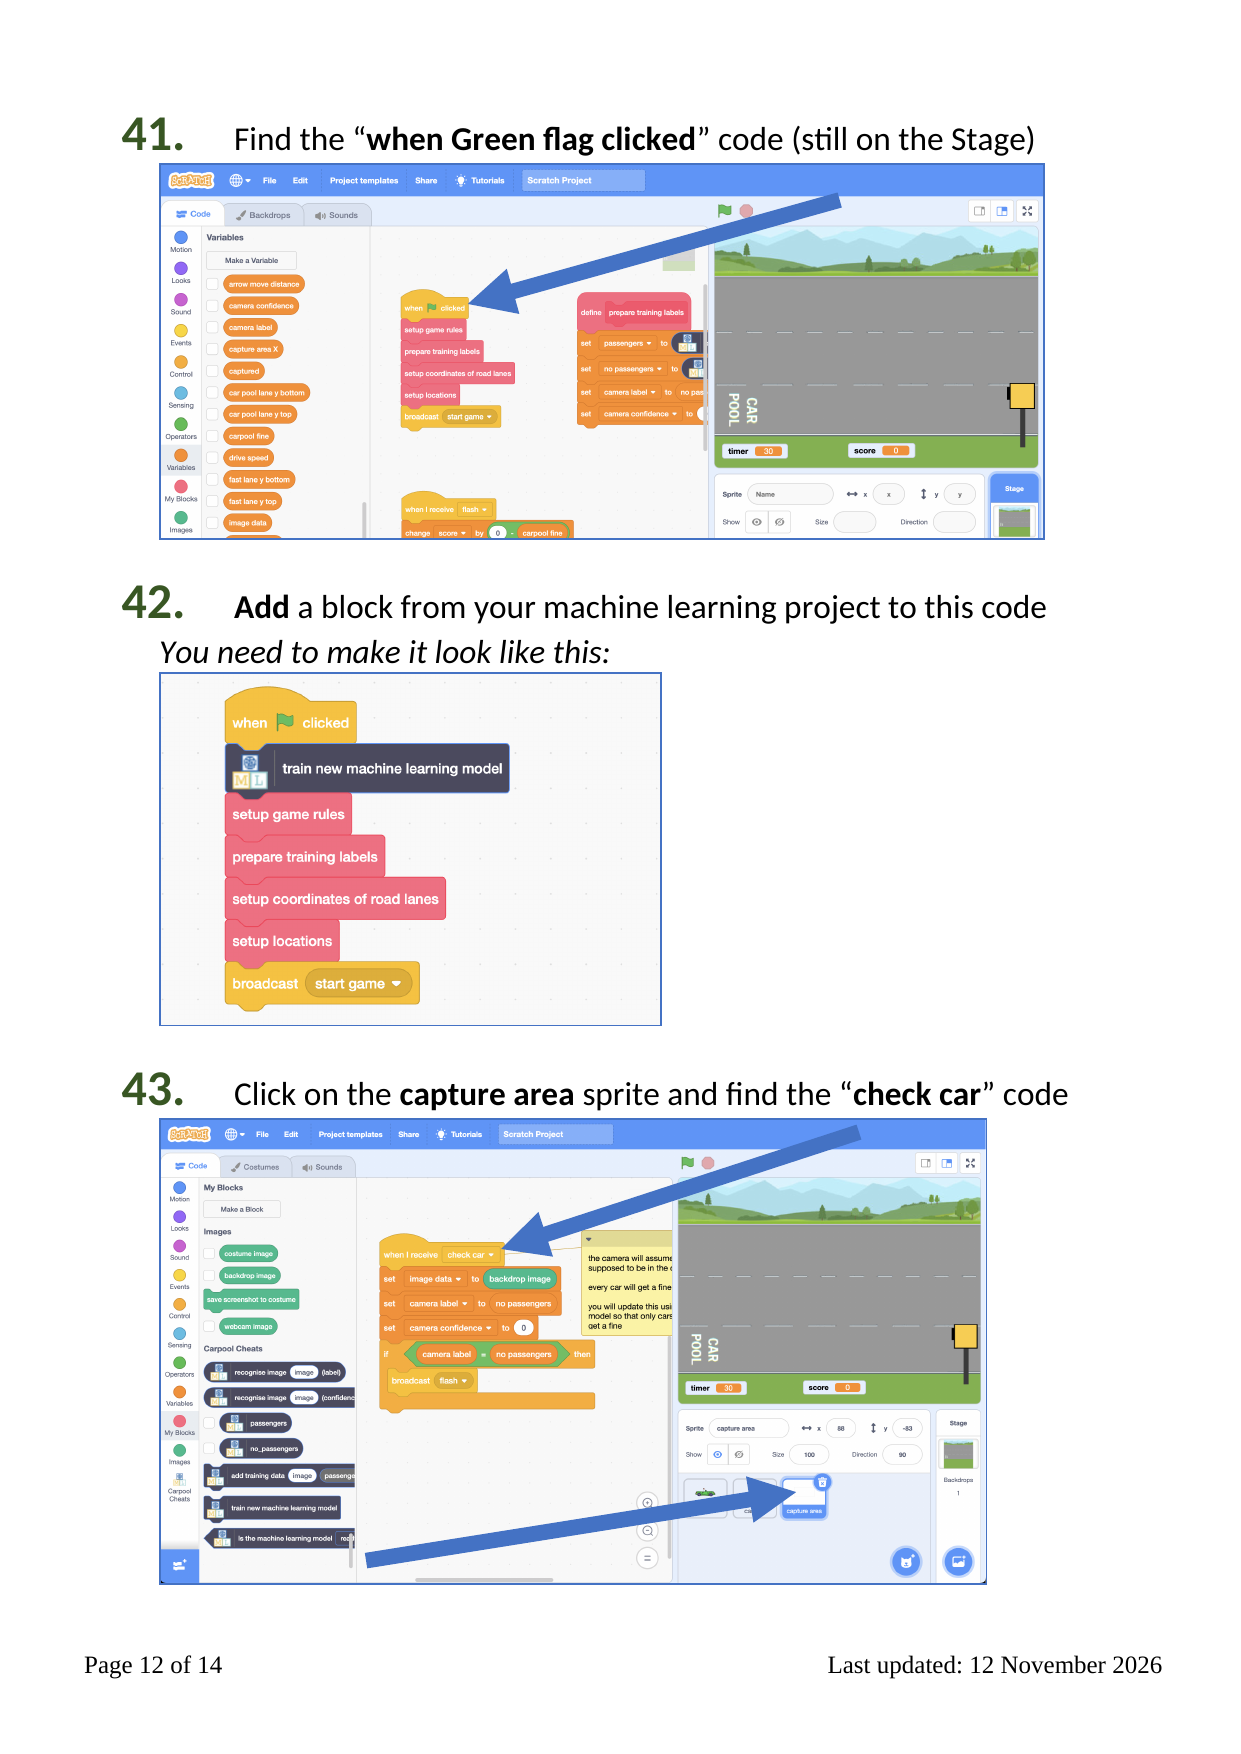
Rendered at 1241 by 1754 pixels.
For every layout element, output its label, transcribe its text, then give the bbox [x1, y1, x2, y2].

picture [161, 165, 1043, 538]
picture [161, 674, 660, 1025]
picture [161, 1120, 986, 1583]
